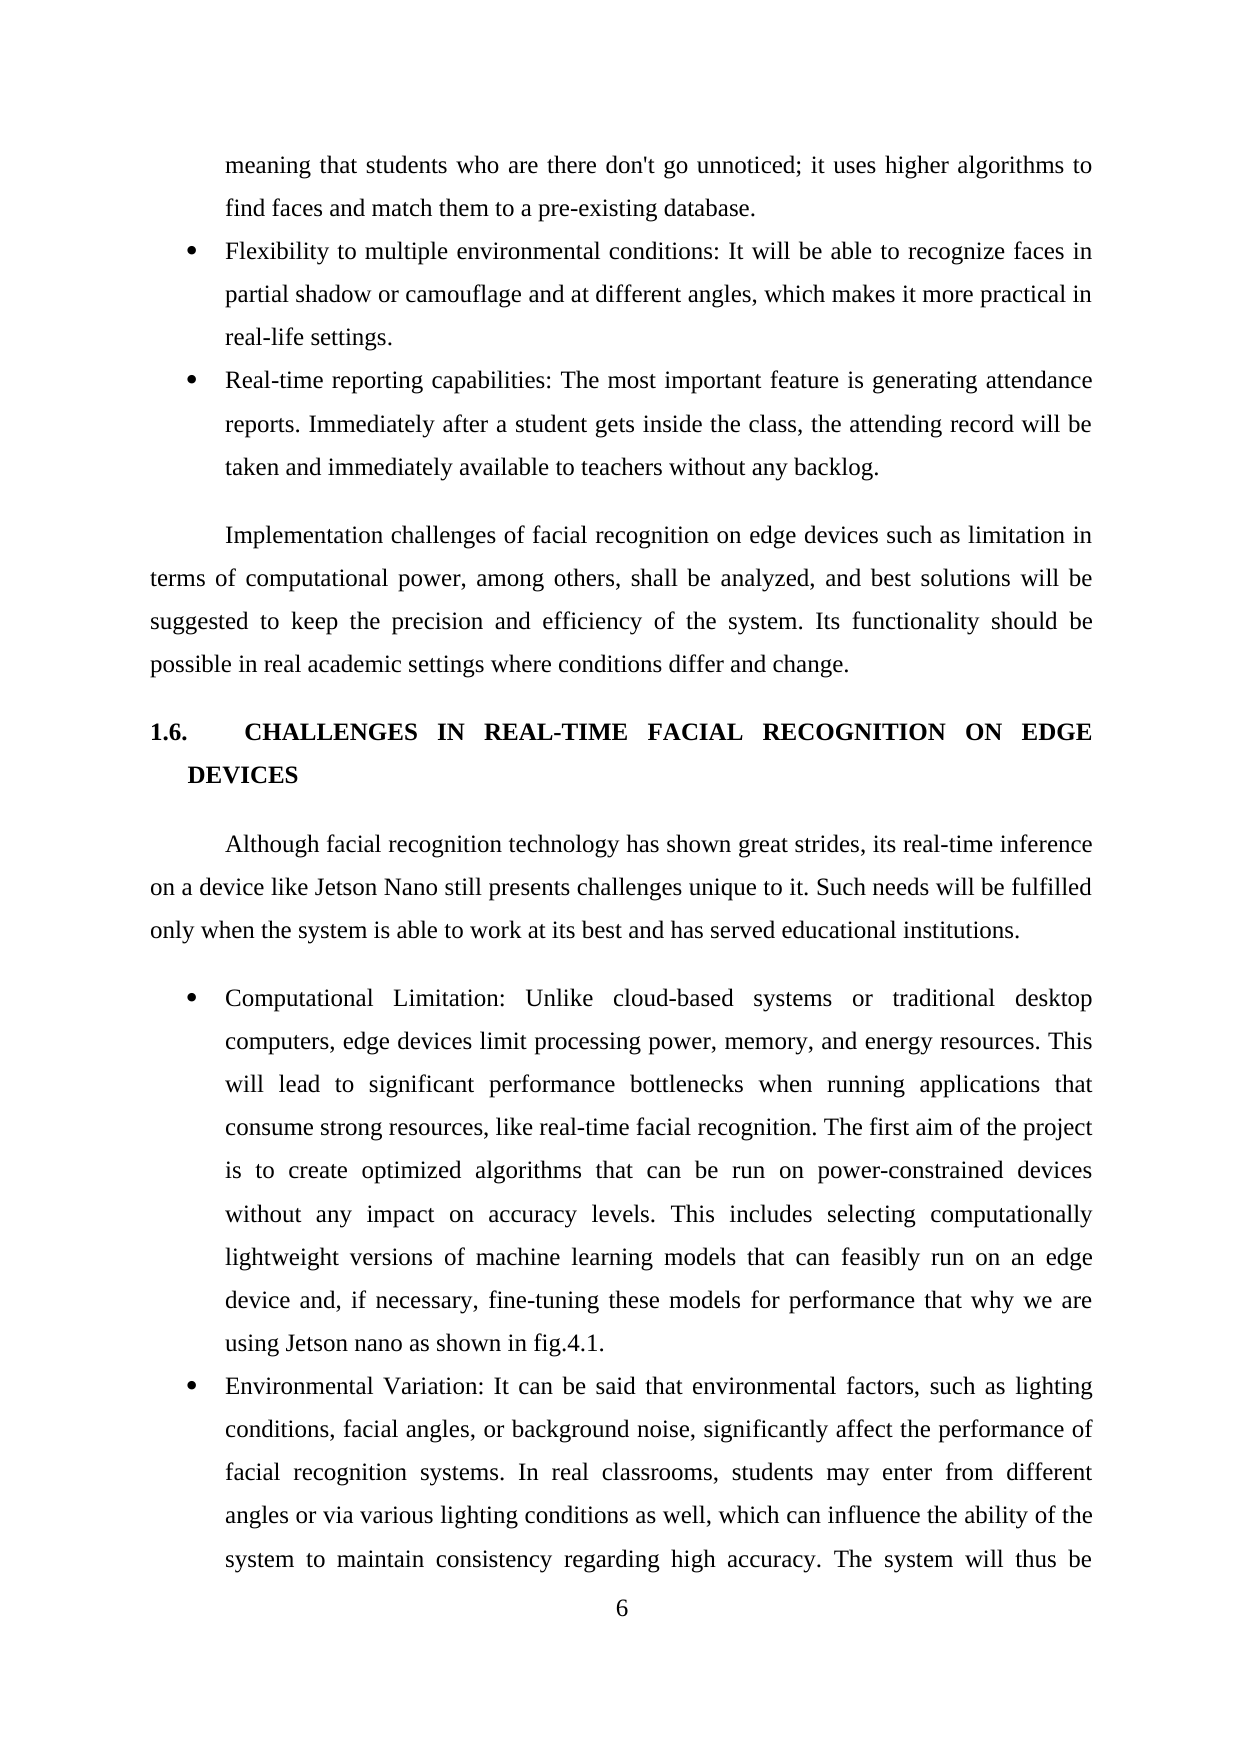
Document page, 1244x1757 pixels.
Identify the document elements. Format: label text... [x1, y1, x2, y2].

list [187, 150, 1094, 222]
list CHALLENGES IN REAL-TIME FACIAL RECOGNITION ON EDGE DEVICES [150, 717, 1094, 789]
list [187, 1371, 1094, 1572]
list Flexibility to multiple environmental conditions: It will be able to recognize faces in partial shadow or camouflage and at different angles, which makes it more practical in real-life settings. [187, 236, 1094, 351]
list Computational Limitation: Unlike cloud-based systems or traditional desktop computers, edge devices limit processing power, memory, and energy resources. This will lead to significant performance bottlenecks when running applications that consume strong resources, like real-time facial recognition. The first aim of the project is to create optimized algorithms that can be run on power-constrained devices without any impact on accuracy levels. This includes selecting computationally lightweight versions of machine learning models that can feasibly run on an edge device and, if necessary, fine-tuning these models for performance that why we are using Jetson nano as shown in fig.4.1. [187, 983, 1094, 1357]
text Implementation challenges of facial recognition on edge devices such as limitation in terms of computational power, among others, shall be analyzed, and best solutions will be suggested to keep the precision and efficiency of the system. Its functionality should be possible in real academic settings where conditions differ and change. [150, 520, 1094, 678]
list Real-time reporting capabilities: The most important feature is generating attendance reports. Immediately after a student gets inside the class, the attending record will be taken and immediately available to teachers without any backlog. [187, 366, 1094, 481]
text Although facial recognition technology has shown great strides, its real-time inference on a device like Jetson Nano still presents challenges unique to it. Such needs will be fulfilled only when the system is able to work at its best and has served educational institutions. [150, 829, 1094, 944]
